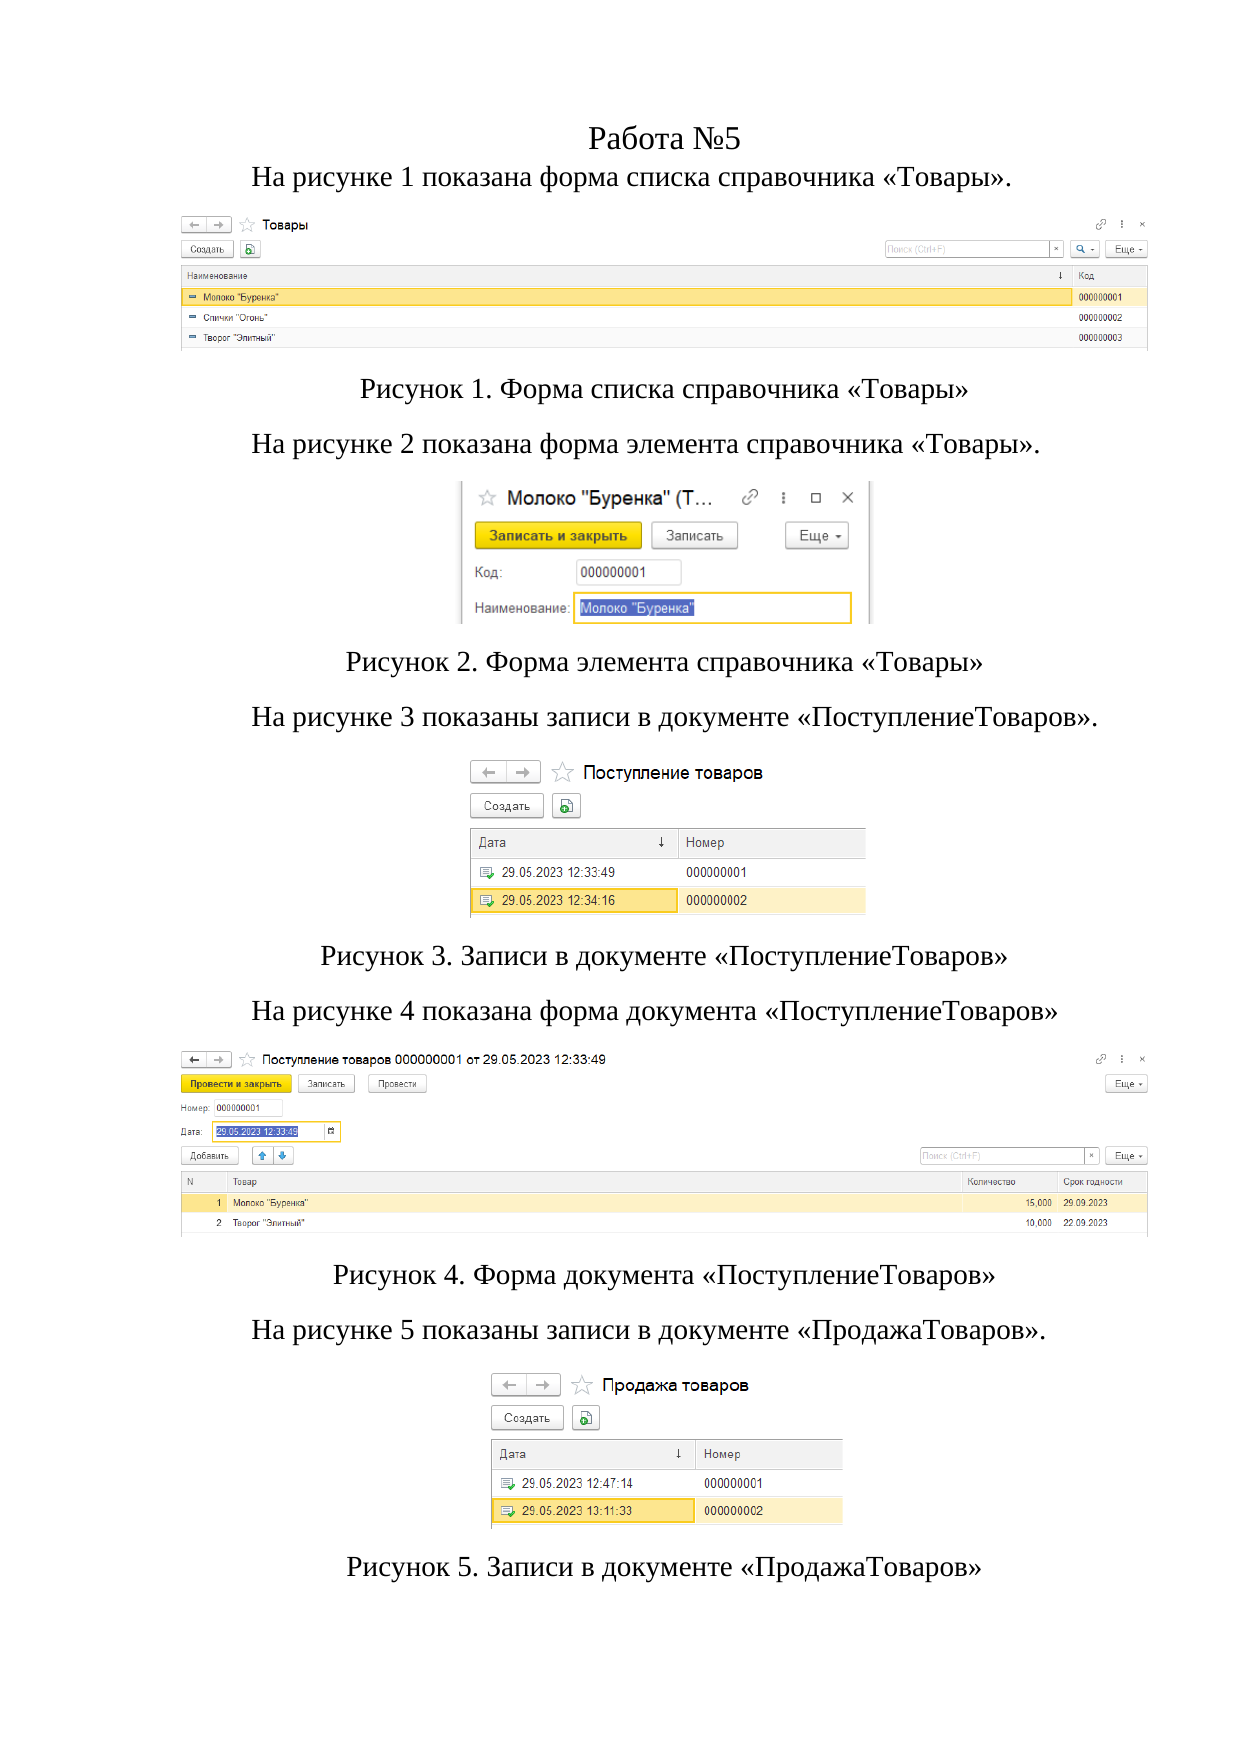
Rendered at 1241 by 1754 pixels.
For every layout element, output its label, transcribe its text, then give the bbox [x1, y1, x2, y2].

text Рисунок 2. Форма элемента справочника «Товары» [177, 644, 1152, 678]
picture [486, 1367, 843, 1529]
text На рисунке 1 показана форма списка справочника «Товары». [177, 159, 1152, 192]
picture [177, 1048, 1152, 1237]
text Рисунок 5. Записи в документе «ПродажаТоваров» [177, 1549, 1152, 1583]
subtitle Работа №5 [177, 118, 1152, 156]
text На рисунке 4 показана форма документа «ПоступлениеТоваров» [177, 993, 1152, 1027]
picture [177, 213, 1152, 351]
picture [463, 754, 866, 918]
text Рисунок 1. Форма списка справочника «Товары» [177, 371, 1152, 404]
picture [455, 481, 874, 624]
text Рисунок 3. Записи в документе «ПоступлениеТоваров» [177, 938, 1152, 972]
text На рисунке 3 показаны записи в документе «ПоступлениеТоваров». [177, 699, 1152, 733]
text На рисунке 2 показана форма элемента справочника «Товары». [177, 426, 1152, 460]
text На рисунке 5 показаны записи в документе «ПродажаТоваров». [177, 1312, 1152, 1346]
text Рисунок 4. Форма документа «ПоступлениеТоваров» [177, 1257, 1152, 1291]
